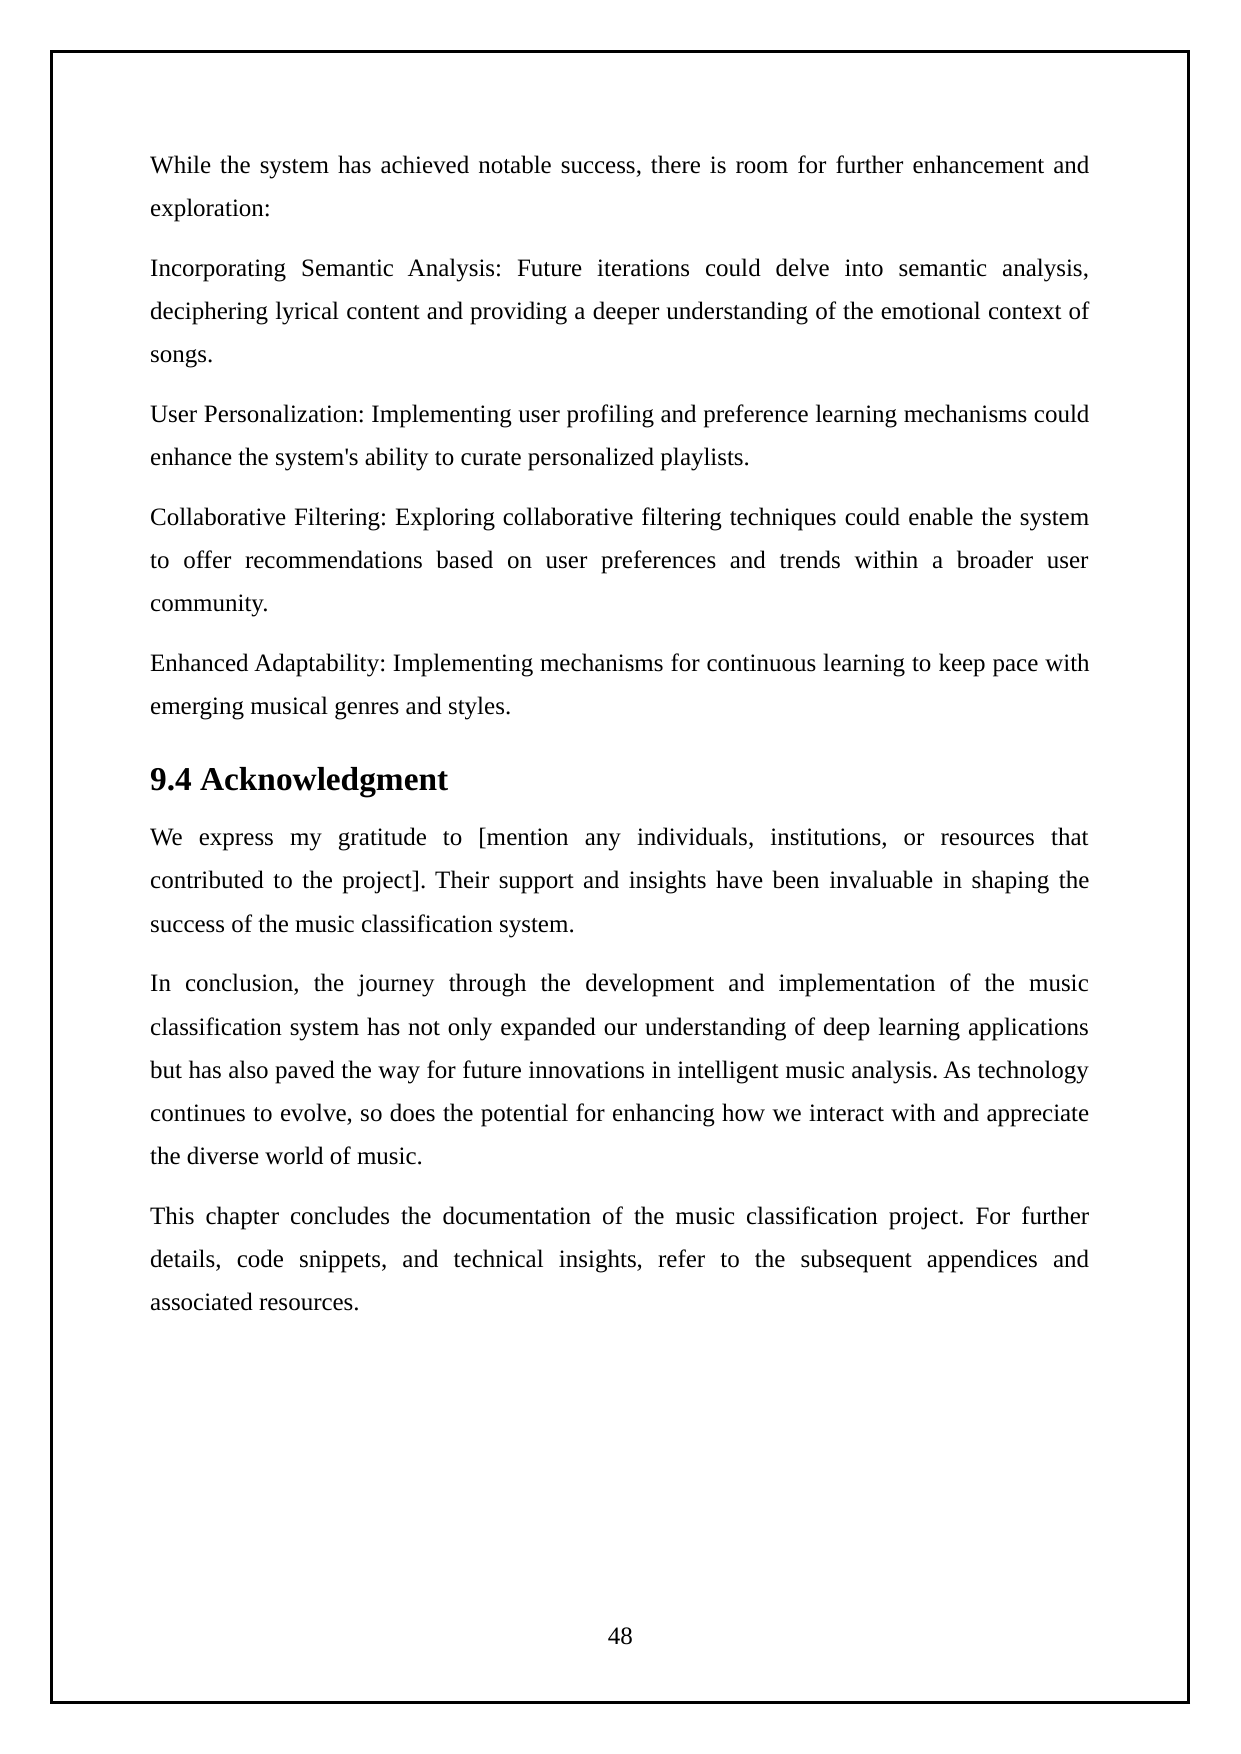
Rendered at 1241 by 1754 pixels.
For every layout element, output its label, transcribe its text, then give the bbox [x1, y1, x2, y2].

text User Personalization: Implementing user profiling and preference learning mechanisms could enhance the system's ability to curate personalized playlists. [150, 399, 1090, 471]
text This chapter concludes the documentation of the music classification project. For further details, code snippets, and technical insights, refer to the subsequent appendices and associated resources. [150, 1201, 1090, 1316]
text Enhanced Adaptability: Implementing mechanisms for continuous learning to keep pace with emerging musical genres and styles. [150, 648, 1090, 720]
text Incorporating Semantic Analysis: Future iterations could delve into semantic analysis, deciphering lyrical content and providing a deeper understanding of the emotional context of songs. [150, 253, 1090, 368]
text Collaborative Filtering: Exploring collaborative filtering techniques could enable the system to offer recommendations based on user preferences and trends within a broader user community. [150, 502, 1090, 617]
text While the system has achieved notable success, there is room for further enhancement and exploration: [150, 150, 1090, 222]
subtitle 9.4 Acknowledgment [150, 759, 913, 797]
text We express my gratitude to [mention any individuals, institutions, or resources that contributed to the project]. Their support and insights have been invaluable in shaping the success of the music classification system. [150, 822, 1090, 937]
text In conclusion, the journey through the development and implementation of the music classification system has not only expanded our understanding of deep learning applications but has also paved the way for future innovations in intelligent music analysis. As technology continues to evolve, so does the potential for enhancing how we interact with and appreciate the diverse world of music. [150, 968, 1090, 1170]
